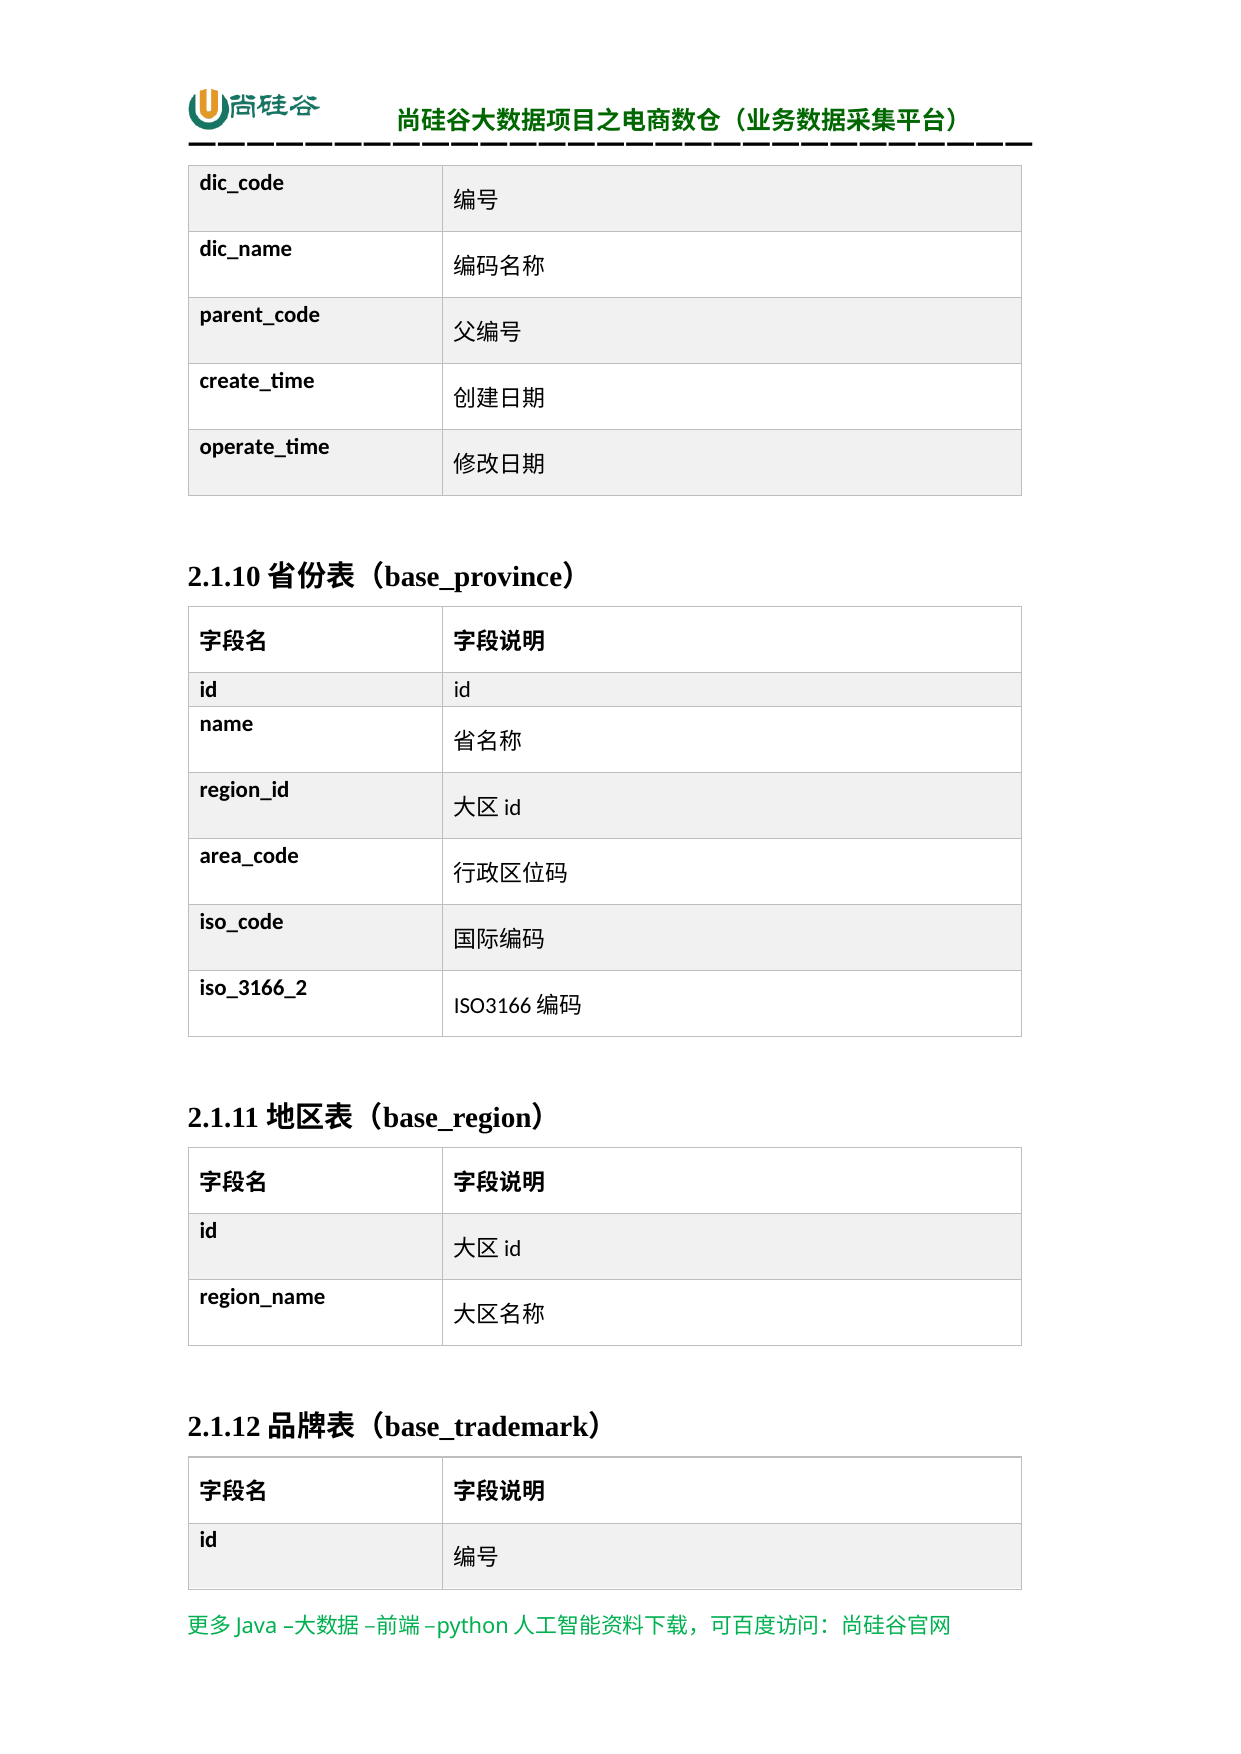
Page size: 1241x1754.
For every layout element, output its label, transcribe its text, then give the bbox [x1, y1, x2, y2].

table_cell create_time [189, 364, 442, 429]
table_cell region_id [189, 773, 442, 838]
table_cell id [443, 673, 1021, 706]
table_cell 大区id [443, 773, 1021, 838]
table_cell 编号 [443, 166, 1021, 231]
subtitle 2.1.11 地区表（base_region） [187, 1082, 1053, 1147]
table_cell dic_code [189, 166, 442, 231]
table_cell region_name [189, 1280, 442, 1345]
table_header 字段说明 [443, 1148, 1021, 1213]
subtitle 2.1.10 省份表（base_province） [187, 541, 1053, 606]
table_cell iso_code [189, 905, 442, 970]
table_cell id [189, 673, 442, 706]
table_cell id [189, 1214, 442, 1279]
table_cell 修改日期 [443, 430, 1021, 495]
table_cell 编号 [443, 1524, 1021, 1588]
subtitle 2.1.12 品牌表（base_trademark） [187, 1391, 1053, 1456]
table_cell iso_3166_2 [189, 971, 442, 1036]
table_cell 创建日期 [443, 364, 1021, 429]
table_cell ISO3166编码 [443, 971, 1021, 1036]
table_cell dic_name [189, 232, 442, 297]
table_header 字段名 [189, 1458, 442, 1522]
table_cell 编码名称 [443, 232, 1021, 297]
table_header 字段名 [189, 1148, 442, 1213]
table_header 字段名 [189, 607, 442, 672]
table_cell operate_time [189, 430, 442, 495]
table_cell parent_code [189, 298, 442, 363]
table_header 字段说明 [443, 607, 1021, 672]
table_cell 省名称 [443, 707, 1021, 772]
table_header 字段说明 [443, 1458, 1021, 1522]
table_cell 行政区位码 [443, 839, 1021, 904]
table_cell area_code [189, 839, 442, 904]
table_cell 大区id [443, 1214, 1021, 1279]
table_cell 大区名称 [443, 1280, 1021, 1345]
picture [187, 88, 320, 130]
table_cell 国际编码 [443, 905, 1021, 970]
table_cell name [189, 707, 442, 772]
table_cell id [189, 1524, 442, 1588]
table_cell 父编号 [443, 298, 1021, 363]
